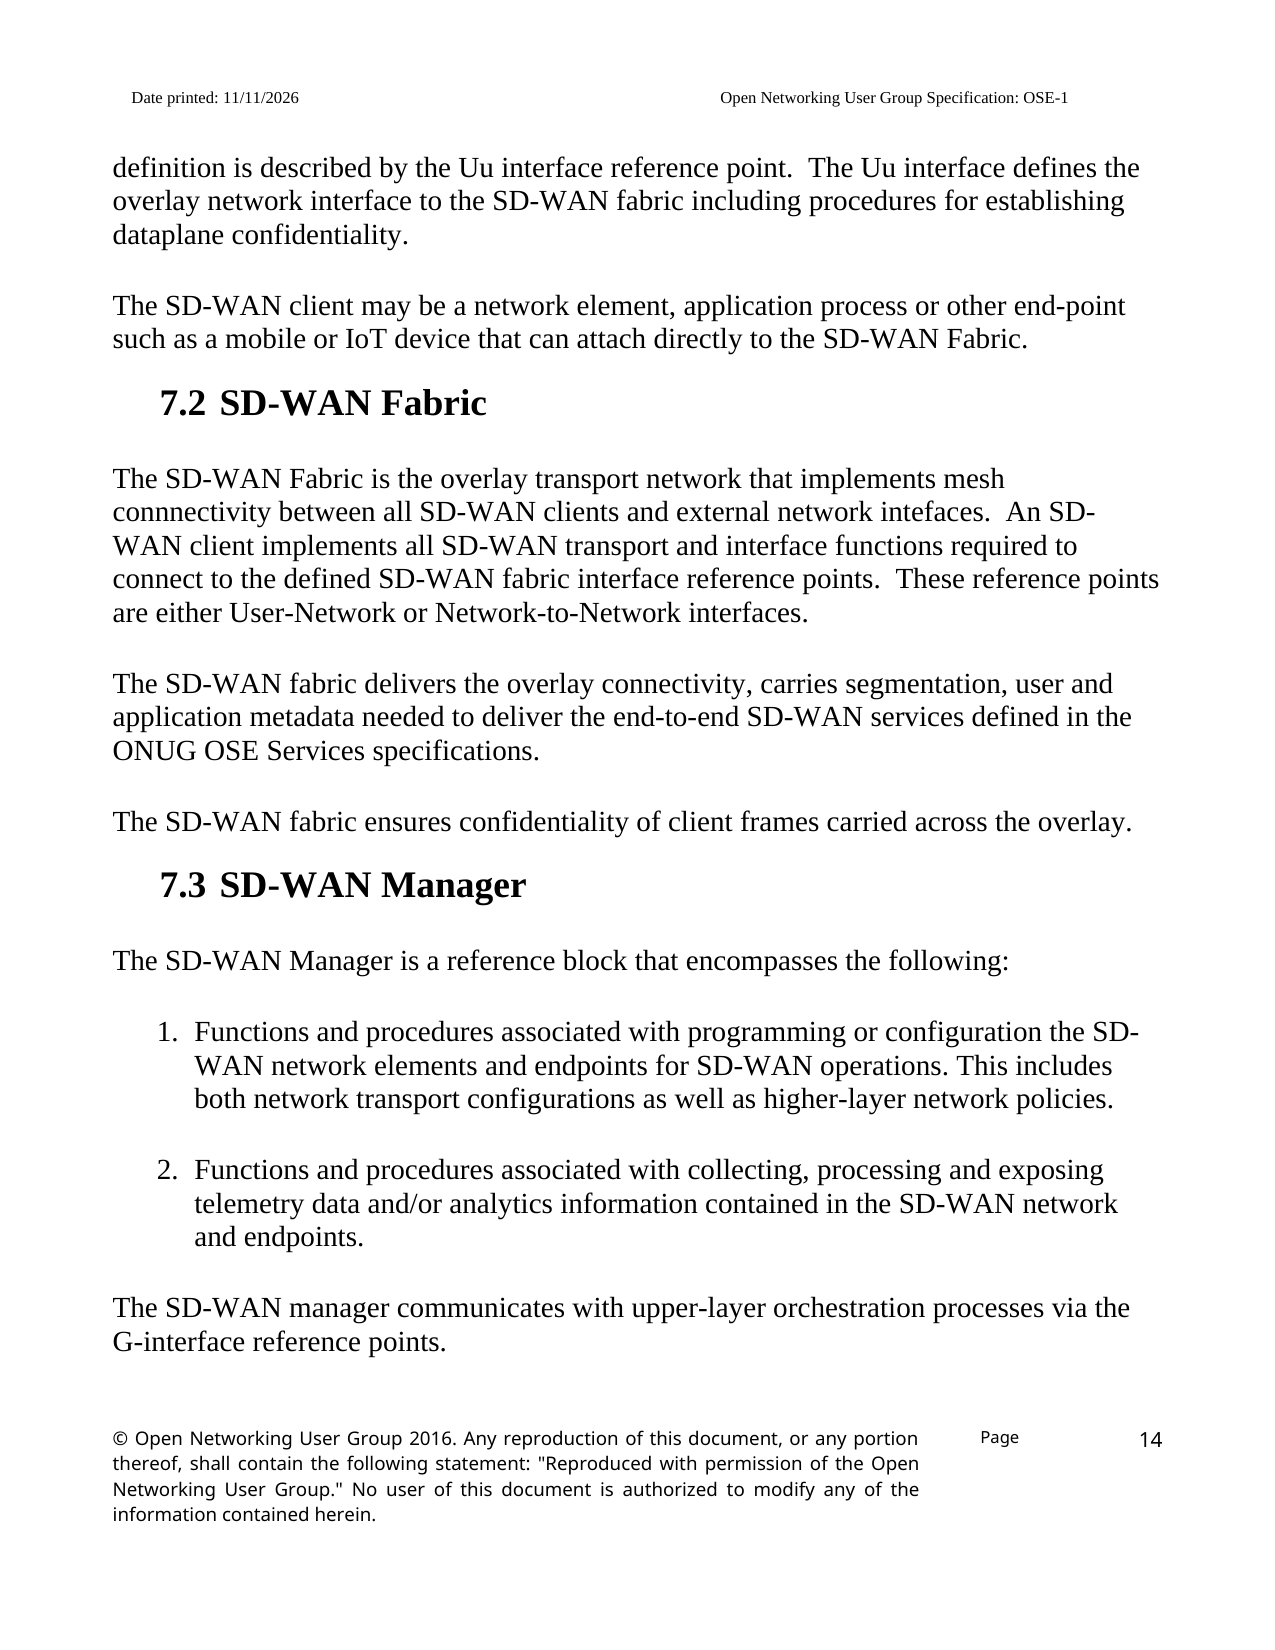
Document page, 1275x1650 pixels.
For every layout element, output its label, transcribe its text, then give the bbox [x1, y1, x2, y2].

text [112, 150, 1162, 251]
text The SD-WAN Manager is a reference block that encompasses the following: [112, 943, 1162, 977]
list Functions and procedures associated with programming or configuration the SD-WAN network elements and endpoints for SD-WAN operations. This includes both network transport configurations as well as higher-layer network policies. [157, 1014, 1162, 1115]
list Functions and procedures associated with collecting, processing and exposing telemetry data and/or analytics information contained in the SD-WAN network and endpoints. [157, 1152, 1162, 1253]
text The SD-WAN fabric ensures confidentiality of client frames carried across the overlay. [112, 804, 1162, 838]
text The SD-WAN client may be a network element, application process or other end-point such as a mobile or IoT device that can attach directly to the SD-WAN Fabric. [112, 288, 1162, 355]
text The SD-WAN fabric delivers the overlay connectivity, carries segmentation, user and application metadata needed to deliver the end-to-end SD-WAN services defined in the ONUG OSE Services specifications. [112, 666, 1162, 767]
text The SD-WAN Fabric is the overlay transport network that implements mesh connnectivity between all SD-WAN clients and external network intefaces. An SD-WAN client implements all SD-WAN transport and interface functions required to connect to the defined SD-WAN fabric interface reference points. These reference points are either User-Network or Network-to-Network interfaces. [112, 461, 1162, 628]
text The SD-WAN manager communicates with upper-layer orchestration processes via the G-interface reference points. [112, 1291, 1162, 1358]
subtitle SD-WAN Fabric [159, 380, 1162, 423]
subtitle SD-WAN Manager [159, 863, 1162, 906]
